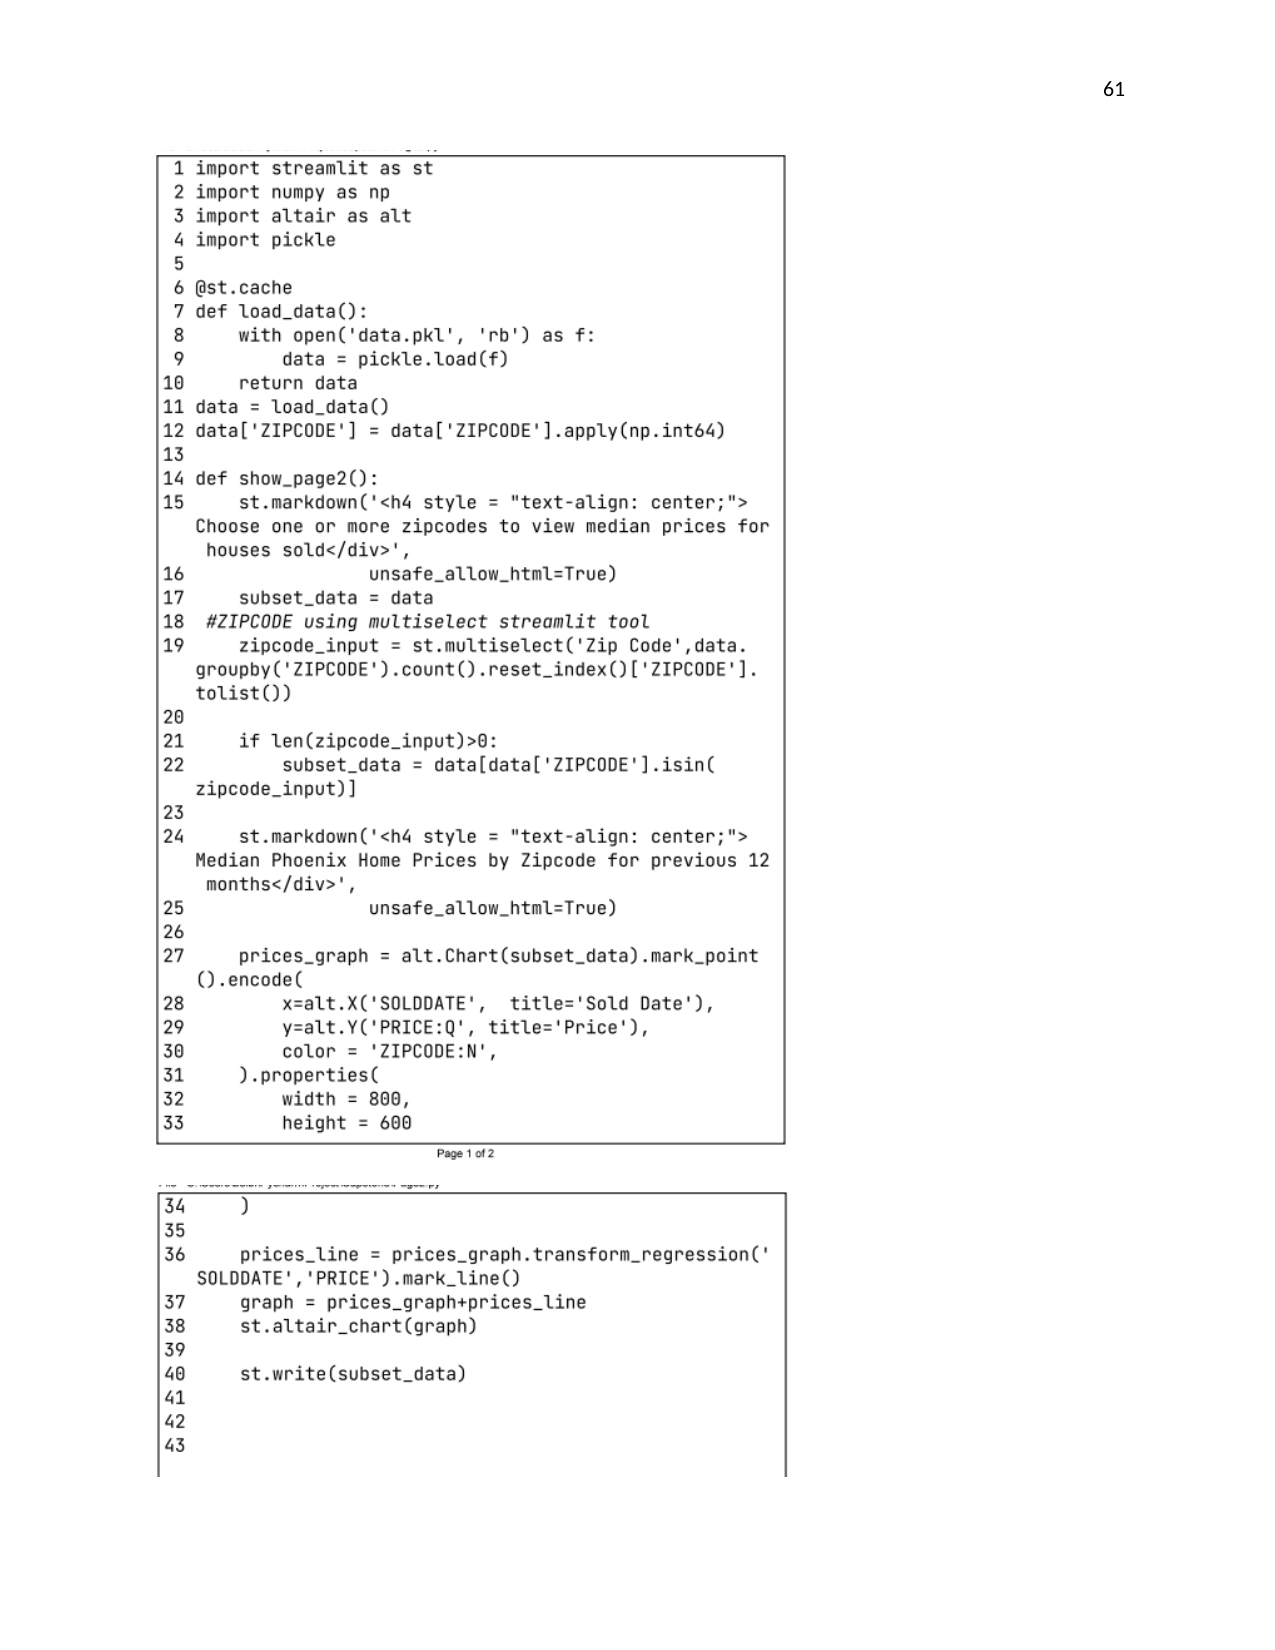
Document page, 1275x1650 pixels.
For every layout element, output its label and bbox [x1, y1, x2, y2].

picture [150, 150, 815, 1166]
picture [150, 1185, 815, 1477]
